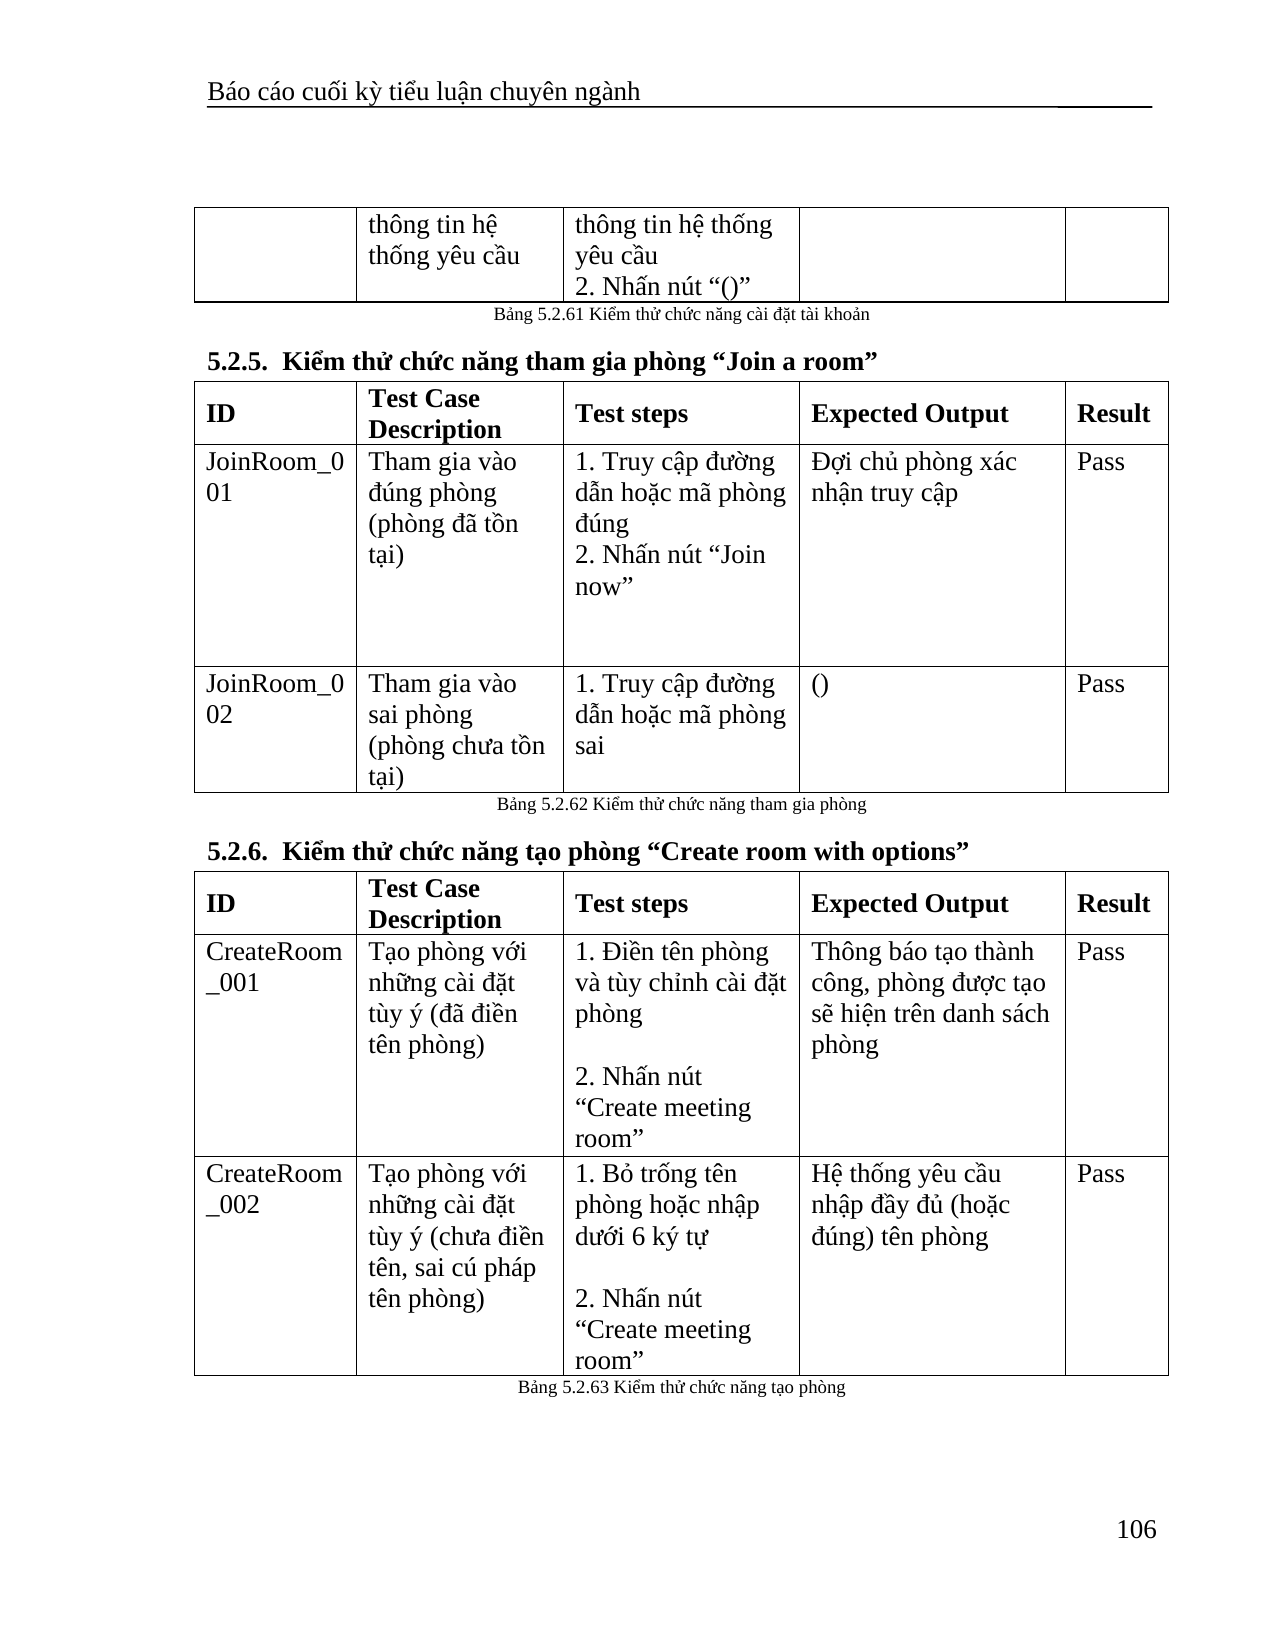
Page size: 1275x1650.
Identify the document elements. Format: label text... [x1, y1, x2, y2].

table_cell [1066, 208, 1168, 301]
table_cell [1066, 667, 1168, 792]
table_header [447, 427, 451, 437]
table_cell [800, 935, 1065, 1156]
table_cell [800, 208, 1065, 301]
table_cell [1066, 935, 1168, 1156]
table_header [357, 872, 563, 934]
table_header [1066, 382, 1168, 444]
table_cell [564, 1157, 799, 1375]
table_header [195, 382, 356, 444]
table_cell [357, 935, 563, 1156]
subtitle Kiểm thử chức năng tham gia phòng “Join a room” [207, 345, 1156, 376]
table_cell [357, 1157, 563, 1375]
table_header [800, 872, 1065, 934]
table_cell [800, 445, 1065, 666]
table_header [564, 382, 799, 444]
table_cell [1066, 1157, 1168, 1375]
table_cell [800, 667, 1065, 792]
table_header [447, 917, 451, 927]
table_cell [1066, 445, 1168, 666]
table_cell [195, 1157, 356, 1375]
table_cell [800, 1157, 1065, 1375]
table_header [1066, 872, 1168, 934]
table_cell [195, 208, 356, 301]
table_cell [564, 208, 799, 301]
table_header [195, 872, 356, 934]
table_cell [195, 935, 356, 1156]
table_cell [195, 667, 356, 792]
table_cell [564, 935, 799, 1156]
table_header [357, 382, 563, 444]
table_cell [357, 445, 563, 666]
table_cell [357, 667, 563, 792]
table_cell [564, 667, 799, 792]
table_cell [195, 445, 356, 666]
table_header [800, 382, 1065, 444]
subtitle Kiểm thử chức năng tạo phòng “Create room with options” [207, 835, 1156, 866]
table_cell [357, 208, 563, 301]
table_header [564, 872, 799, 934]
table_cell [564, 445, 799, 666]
